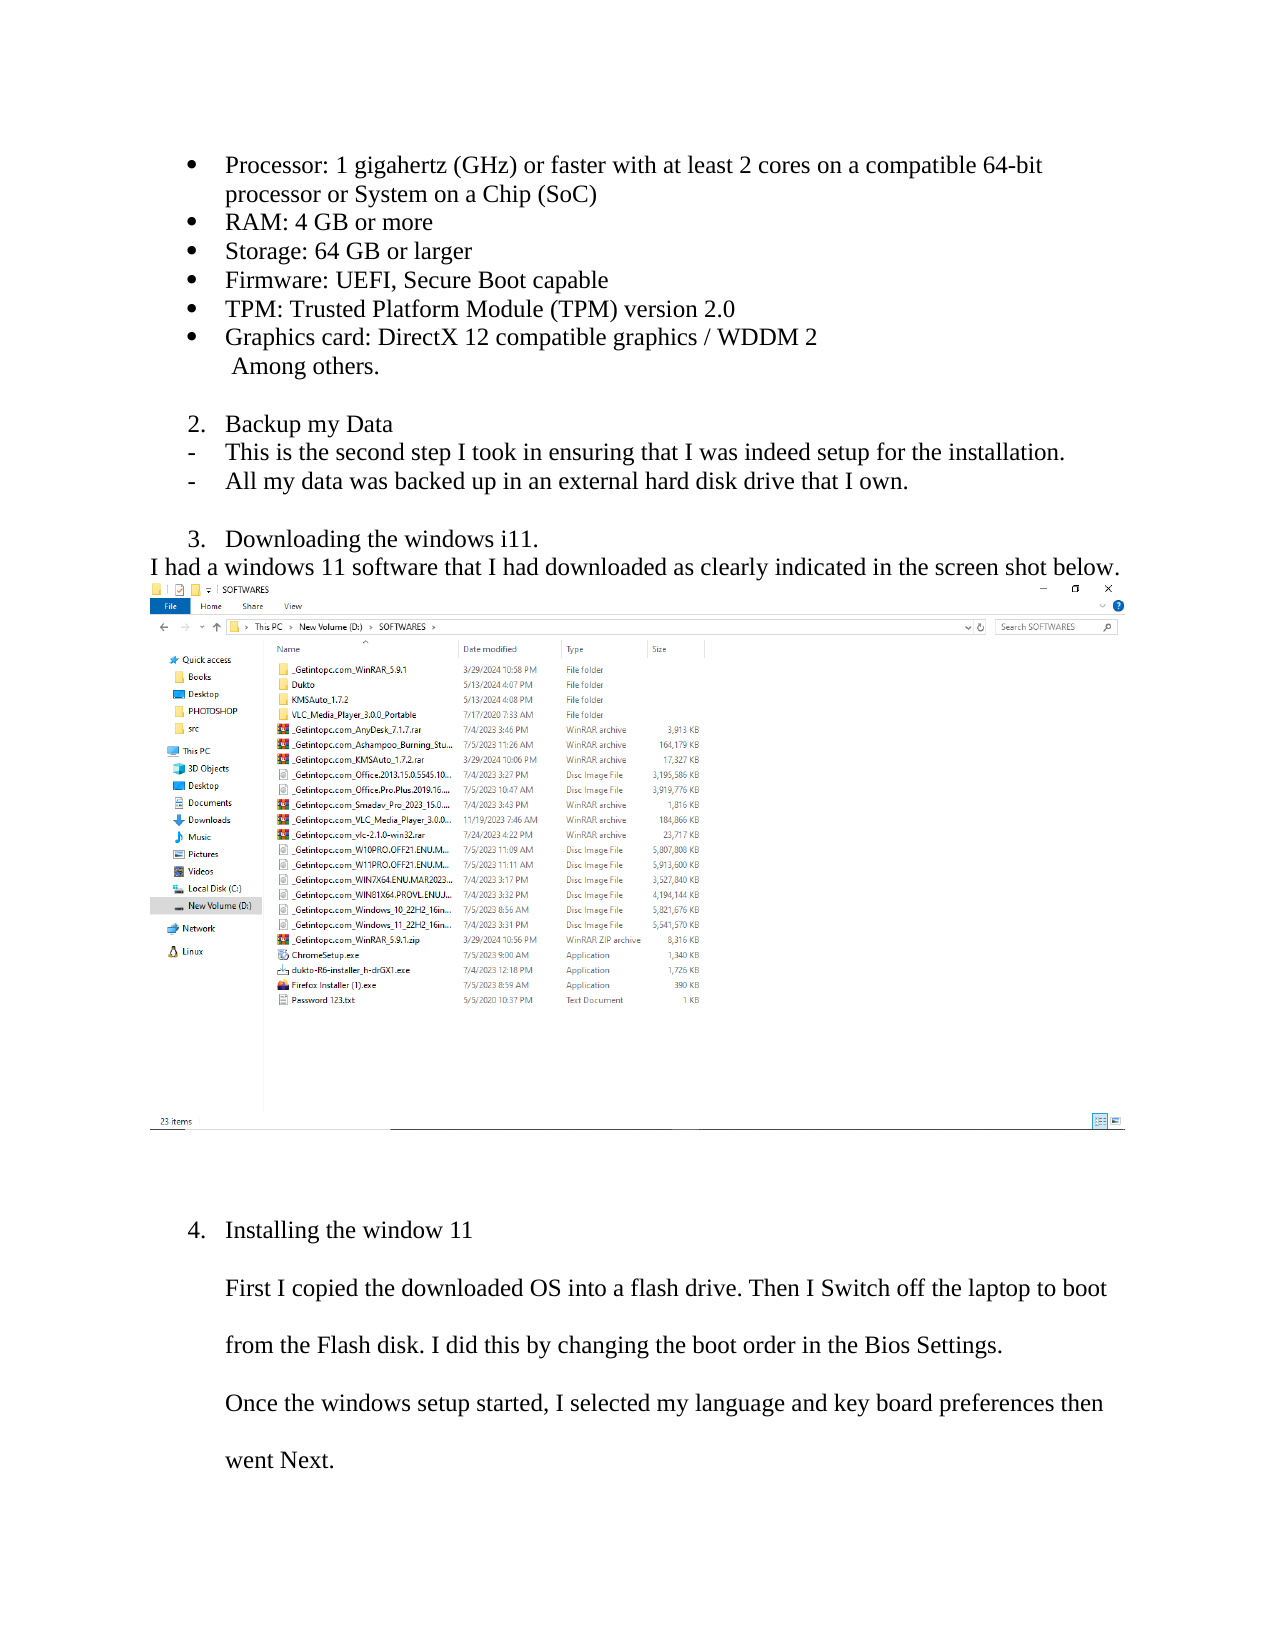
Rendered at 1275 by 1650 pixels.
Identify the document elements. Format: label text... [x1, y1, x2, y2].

list Installing the window 11 [187, 1216, 1125, 1244]
list Firmware: UEFI, Secure Boot capable [187, 265, 1125, 294]
list Storage: 64 GB or larger [187, 236, 1125, 265]
list First I copied the downloaded OS into a flash drive. Then I Switch off the laptop to boot from the Flash disk. I did this by changing the boot order in the Bios Settings. [225, 1273, 1125, 1359]
list Backup my Data [187, 409, 1125, 437]
text I had a windows 11 software that I had downloaded as clearly indicated in the screen shot below. [150, 552, 1125, 581]
picture [150, 581, 1125, 1130]
list Once the windows setup started, I selected my language and key board preferences then went Next. [225, 1388, 1125, 1474]
list Downloading the windows i11. [187, 524, 1125, 552]
list TPM: Trusted Platform Module (TPM) version 2.0 [187, 294, 1125, 322]
list All my data was backed up in an external hard disk drive that I own. [187, 466, 1125, 495]
list Processor: 1 gigahertz (GHz) or faster with at least 2 cores on a compatible 64-bit processor or System on a Chip (SoC) [187, 150, 1125, 207]
list This is the second step I took in ensuring that I was indeed setup for the installation. [187, 437, 1125, 466]
list RAM: 4 GB or more [187, 207, 1125, 236]
list Graphics card: DirectX 12 compatible graphics / WDDM 2 Among others. [187, 322, 1125, 380]
